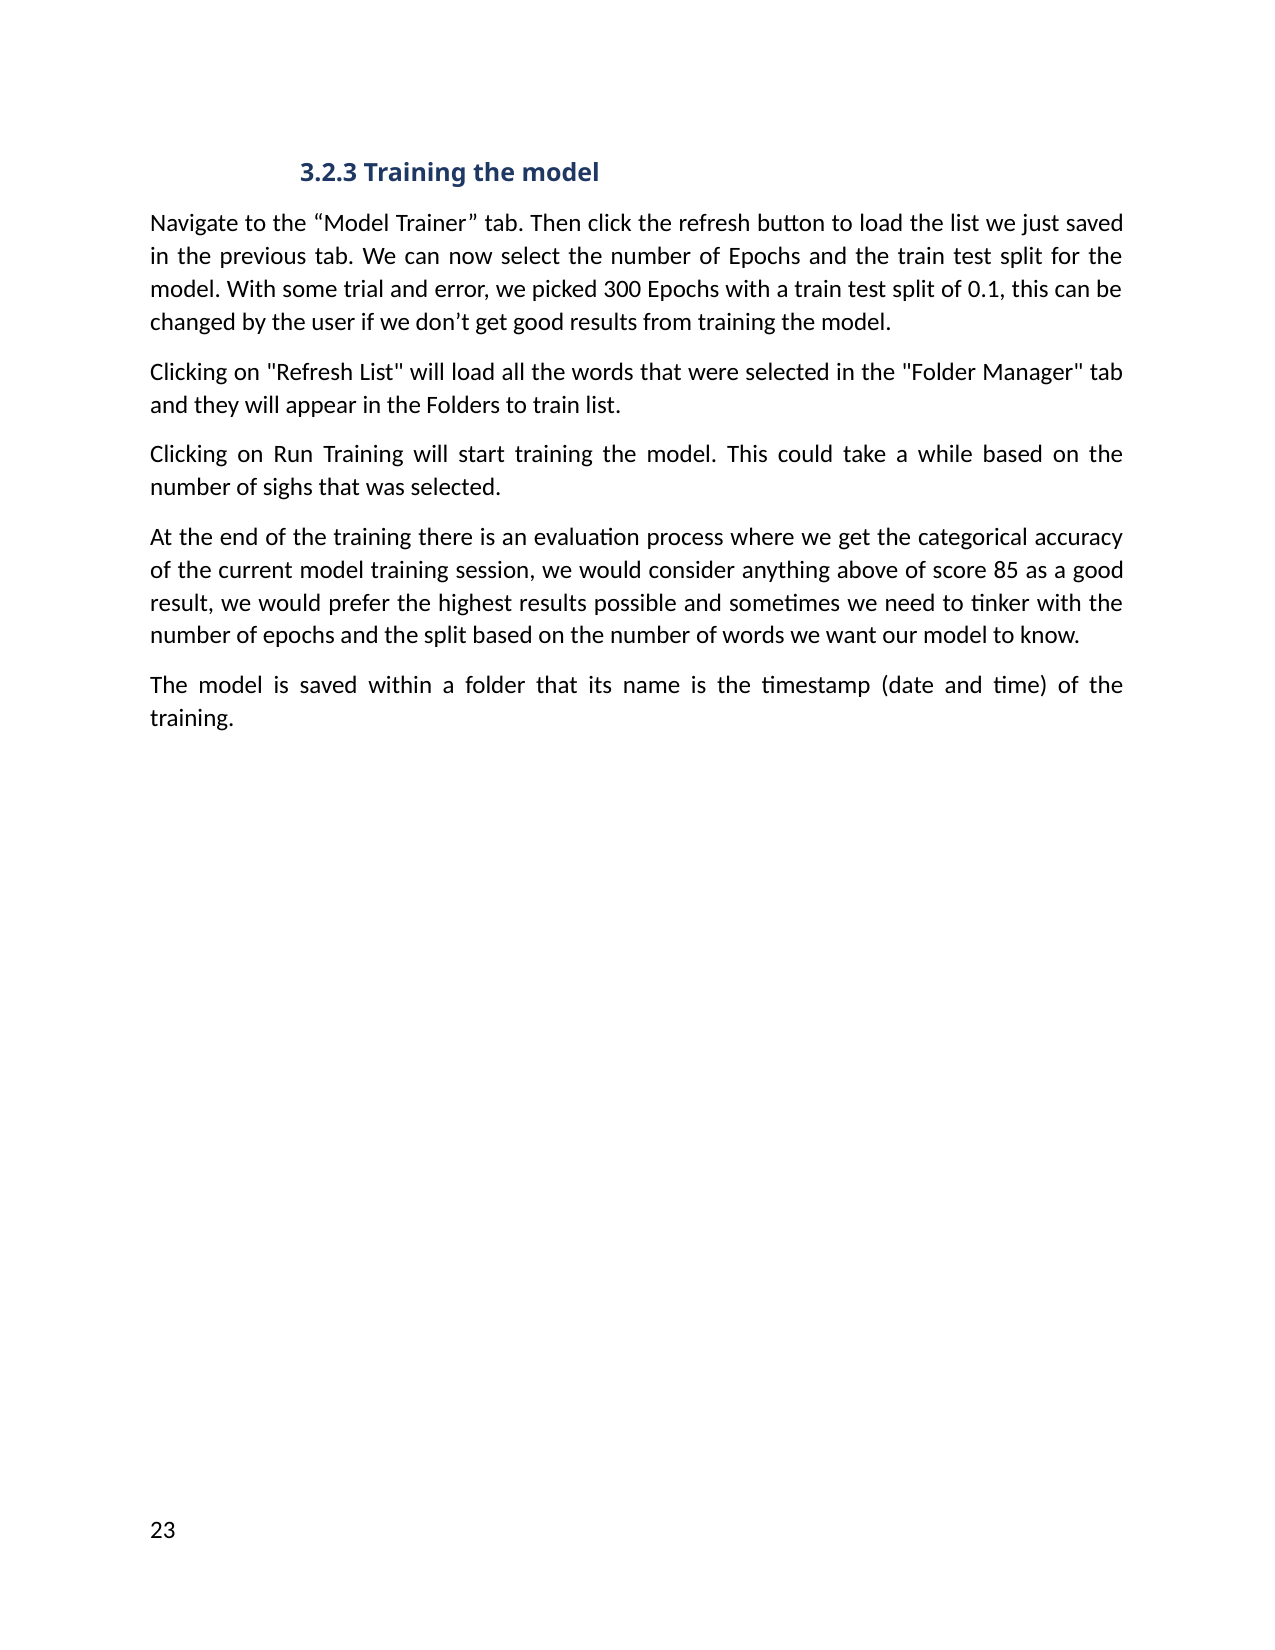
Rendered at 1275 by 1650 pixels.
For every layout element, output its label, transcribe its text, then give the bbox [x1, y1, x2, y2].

subtitle 3.2.3 Training the model [300, 154, 1125, 188]
text Clicking on "Refresh List" will load all the words that were selected in the "Folder Manager" tab and they will appear in the Folders to train list. [150, 356, 1125, 419]
text Clicking on Run Training will start training the model. This could take a while based on the number of sighs that was selected. [150, 438, 1125, 502]
text Navigate to the “Model Trainer” tab. Then click the refresh button to load the list we just saved in the previous tab. We can now select the number of Epochs and the train test split for the model. With some trial and error, we picked 300 Epochs with a train test split of 0.1, this can be changed by the user if we don’t get good results from training the model. [150, 208, 1125, 337]
text The model is saved within a folder that its name is the timestamp (date and time) of the training. [150, 669, 1125, 733]
text At the end of the training there is an evaluation process where we get the categorical accuracy of the current model training session, we would consider anything above of score 85 as a good result, we would prefer the highest results possible and sometimes we need to tinker with the number of epochs and the split based on the number of words we want our model to know. [150, 521, 1125, 650]
